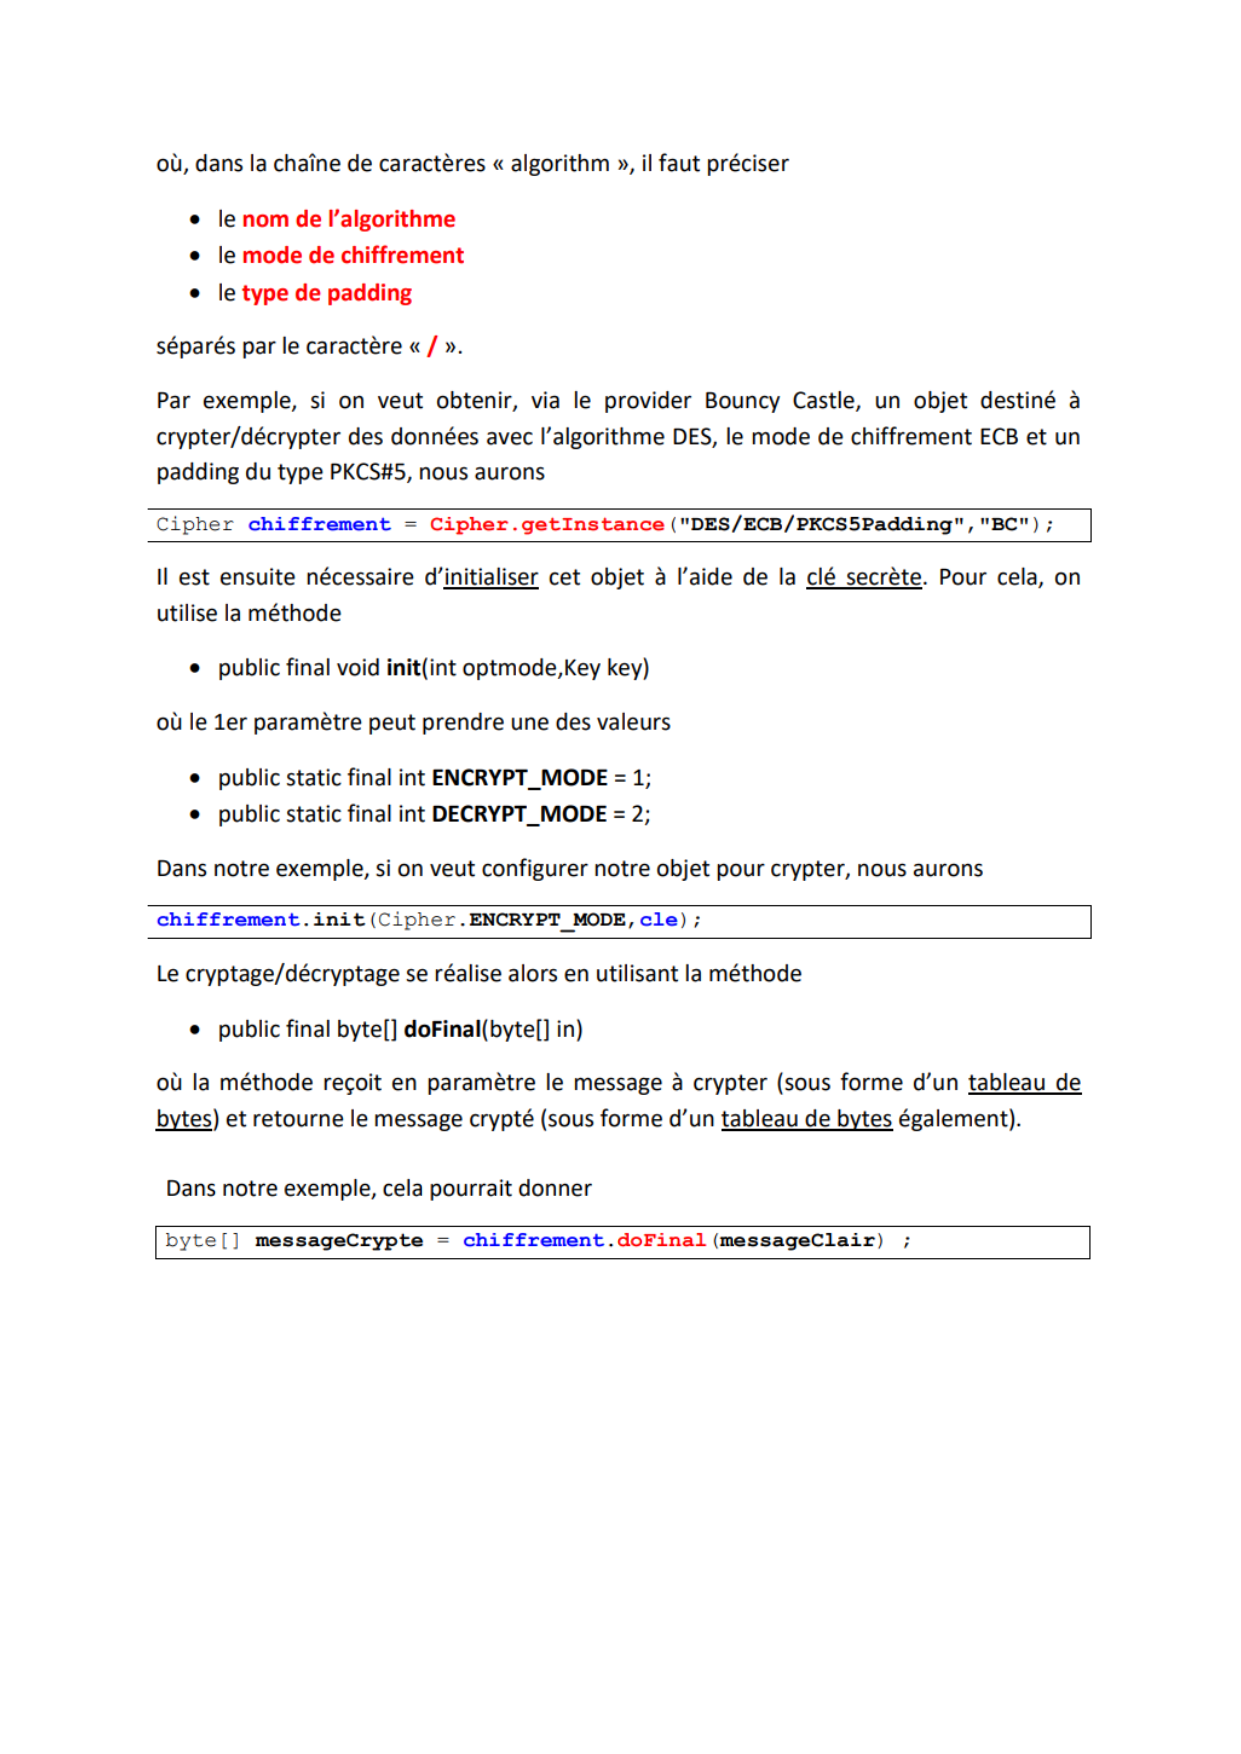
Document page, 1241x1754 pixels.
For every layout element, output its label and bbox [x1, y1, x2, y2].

picture [147, 1166, 1093, 1263]
picture [147, 147, 1093, 1147]
